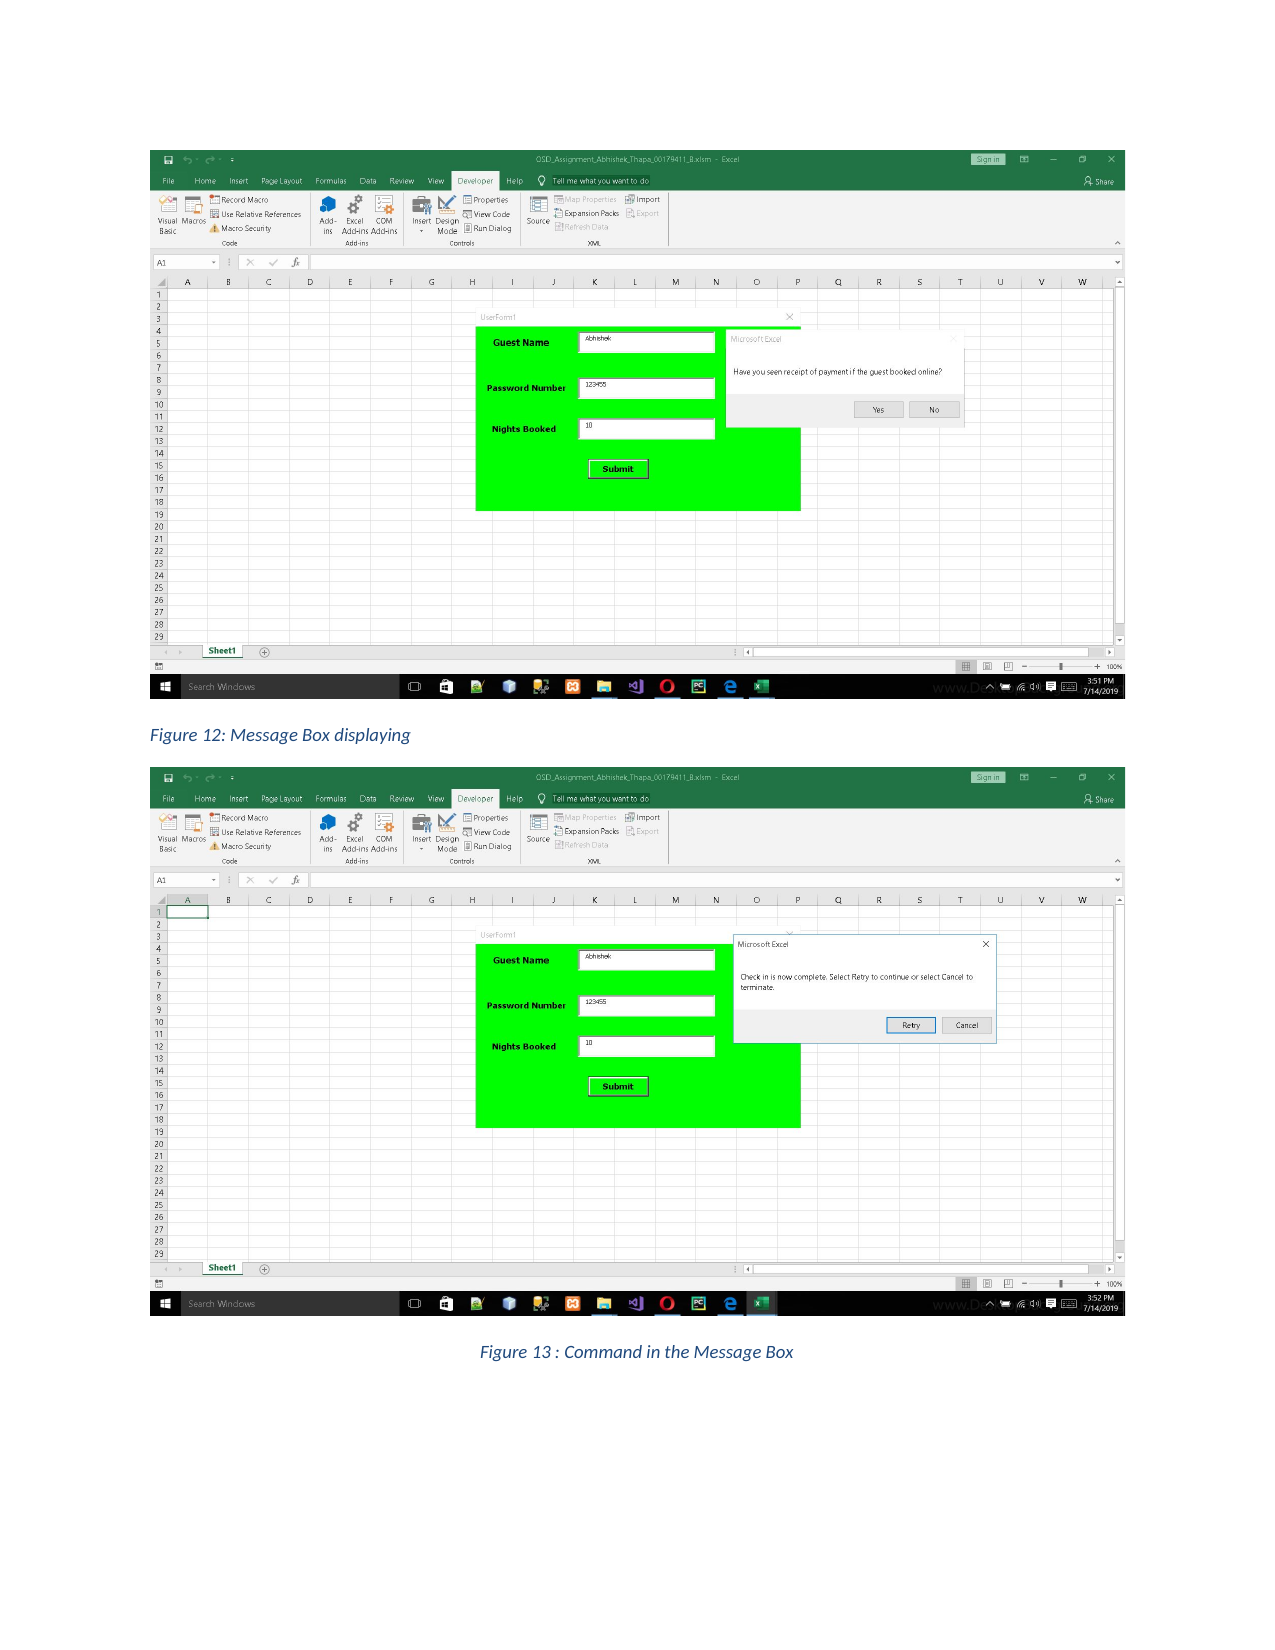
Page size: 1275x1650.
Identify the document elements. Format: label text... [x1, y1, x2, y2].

picture [150, 767, 1125, 1316]
picture [150, 150, 1125, 699]
